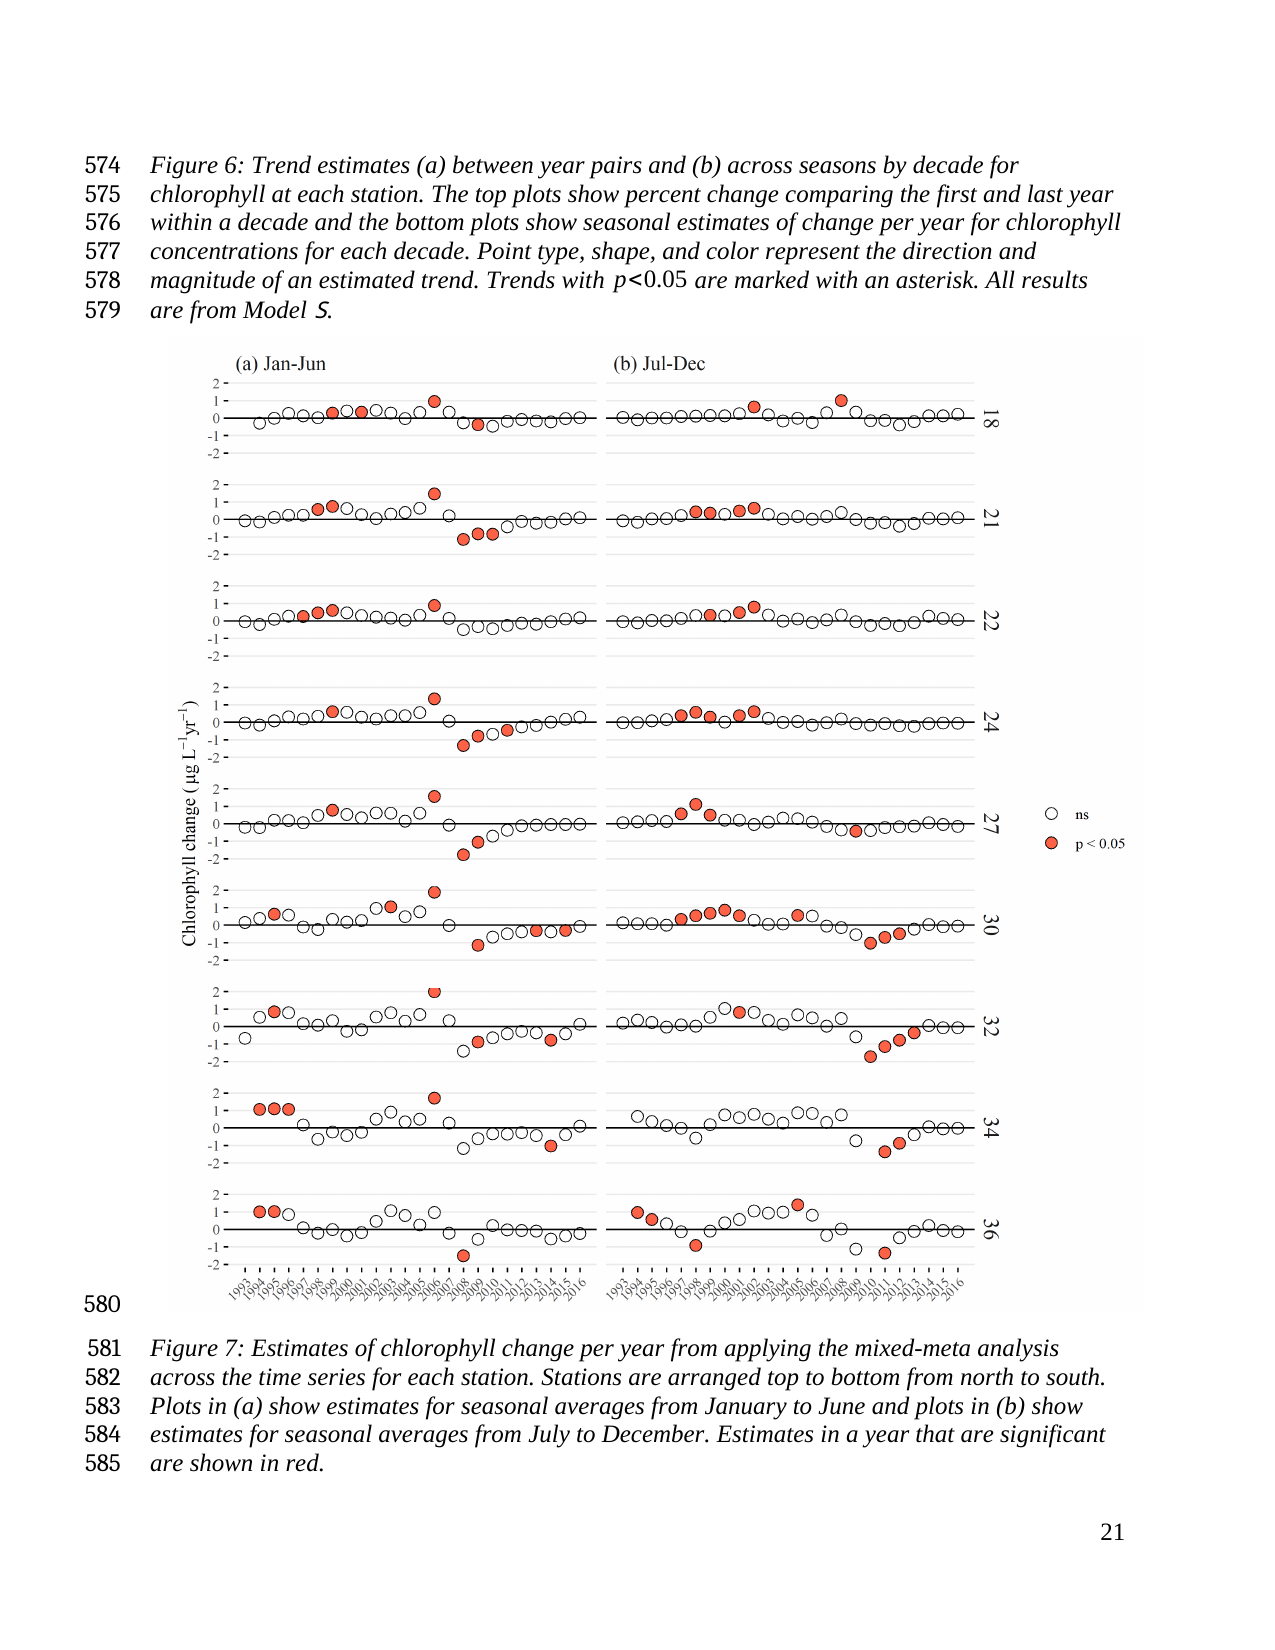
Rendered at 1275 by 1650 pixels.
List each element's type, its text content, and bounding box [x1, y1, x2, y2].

text Figure 7: Estimates of chlorophyll change per year from applying the mixed-meta analysis across the time series for each station. Stations are arranged top to bottom from north to south. Plots in (a) show estimates for seasonal averages from January to June and plots in (b) show estimates for seasonal averages from July to December. Estimates in a year that are significant are shown in red. [150, 1333, 1125, 1477]
text Figure 6: Trend estimates (a) between year pairs and (b) across seasons by decade for chlorophyll at each station. The top plots show percent change comparing the first and last year within a decade and the bottom plots show seasonal estimates of change per year for chlorophyll concentrations for each decade. Point type, shape, and color represent the direction and magnitude of an estimated trend. Trends with are marked with an asterisk. All results are from Model S. [150, 150, 1125, 325]
picture [168, 337, 1144, 1313]
